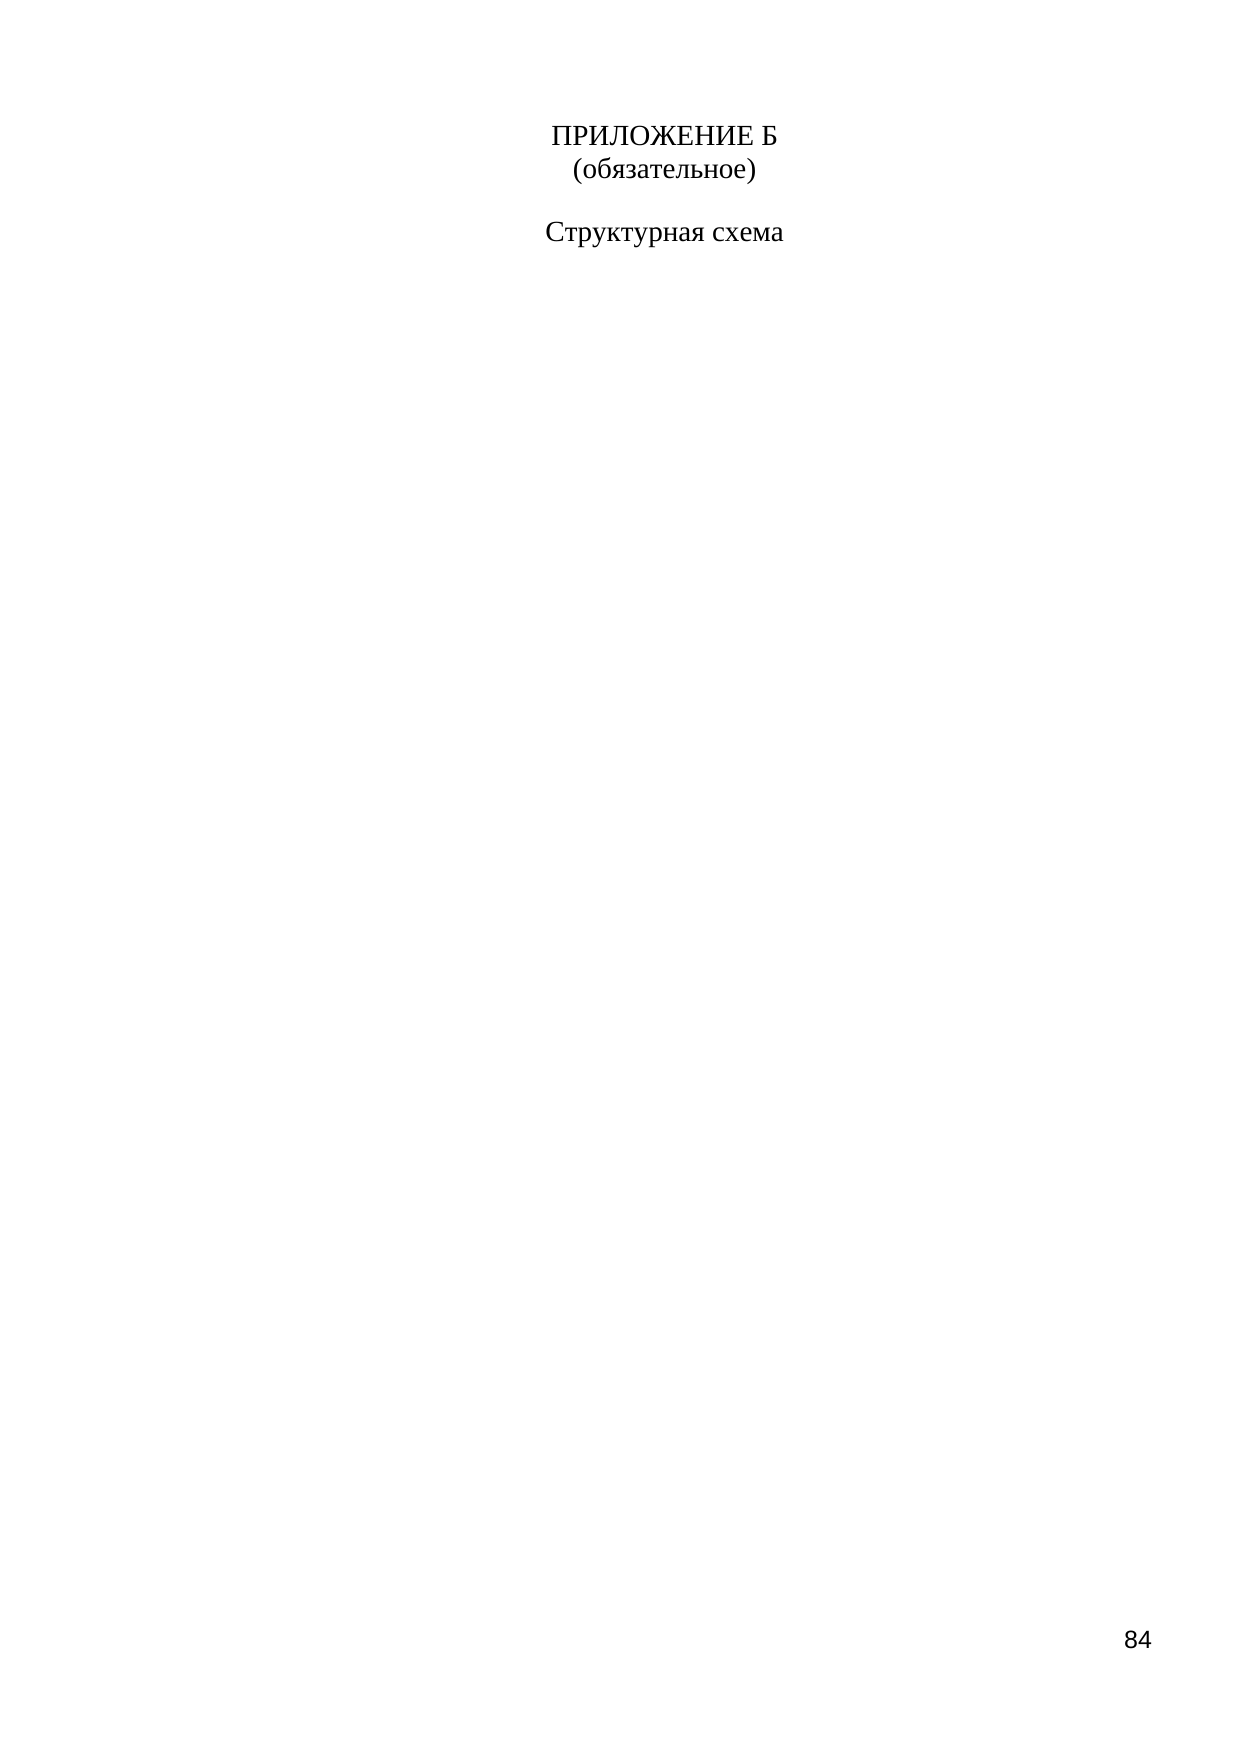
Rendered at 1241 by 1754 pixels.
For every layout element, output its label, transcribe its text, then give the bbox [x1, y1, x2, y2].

subtitle ПРИЛОЖЕНИЕ Б [177, 118, 1152, 152]
text Структурная схема [177, 214, 1152, 247]
text (обязательное) [177, 152, 1152, 185]
